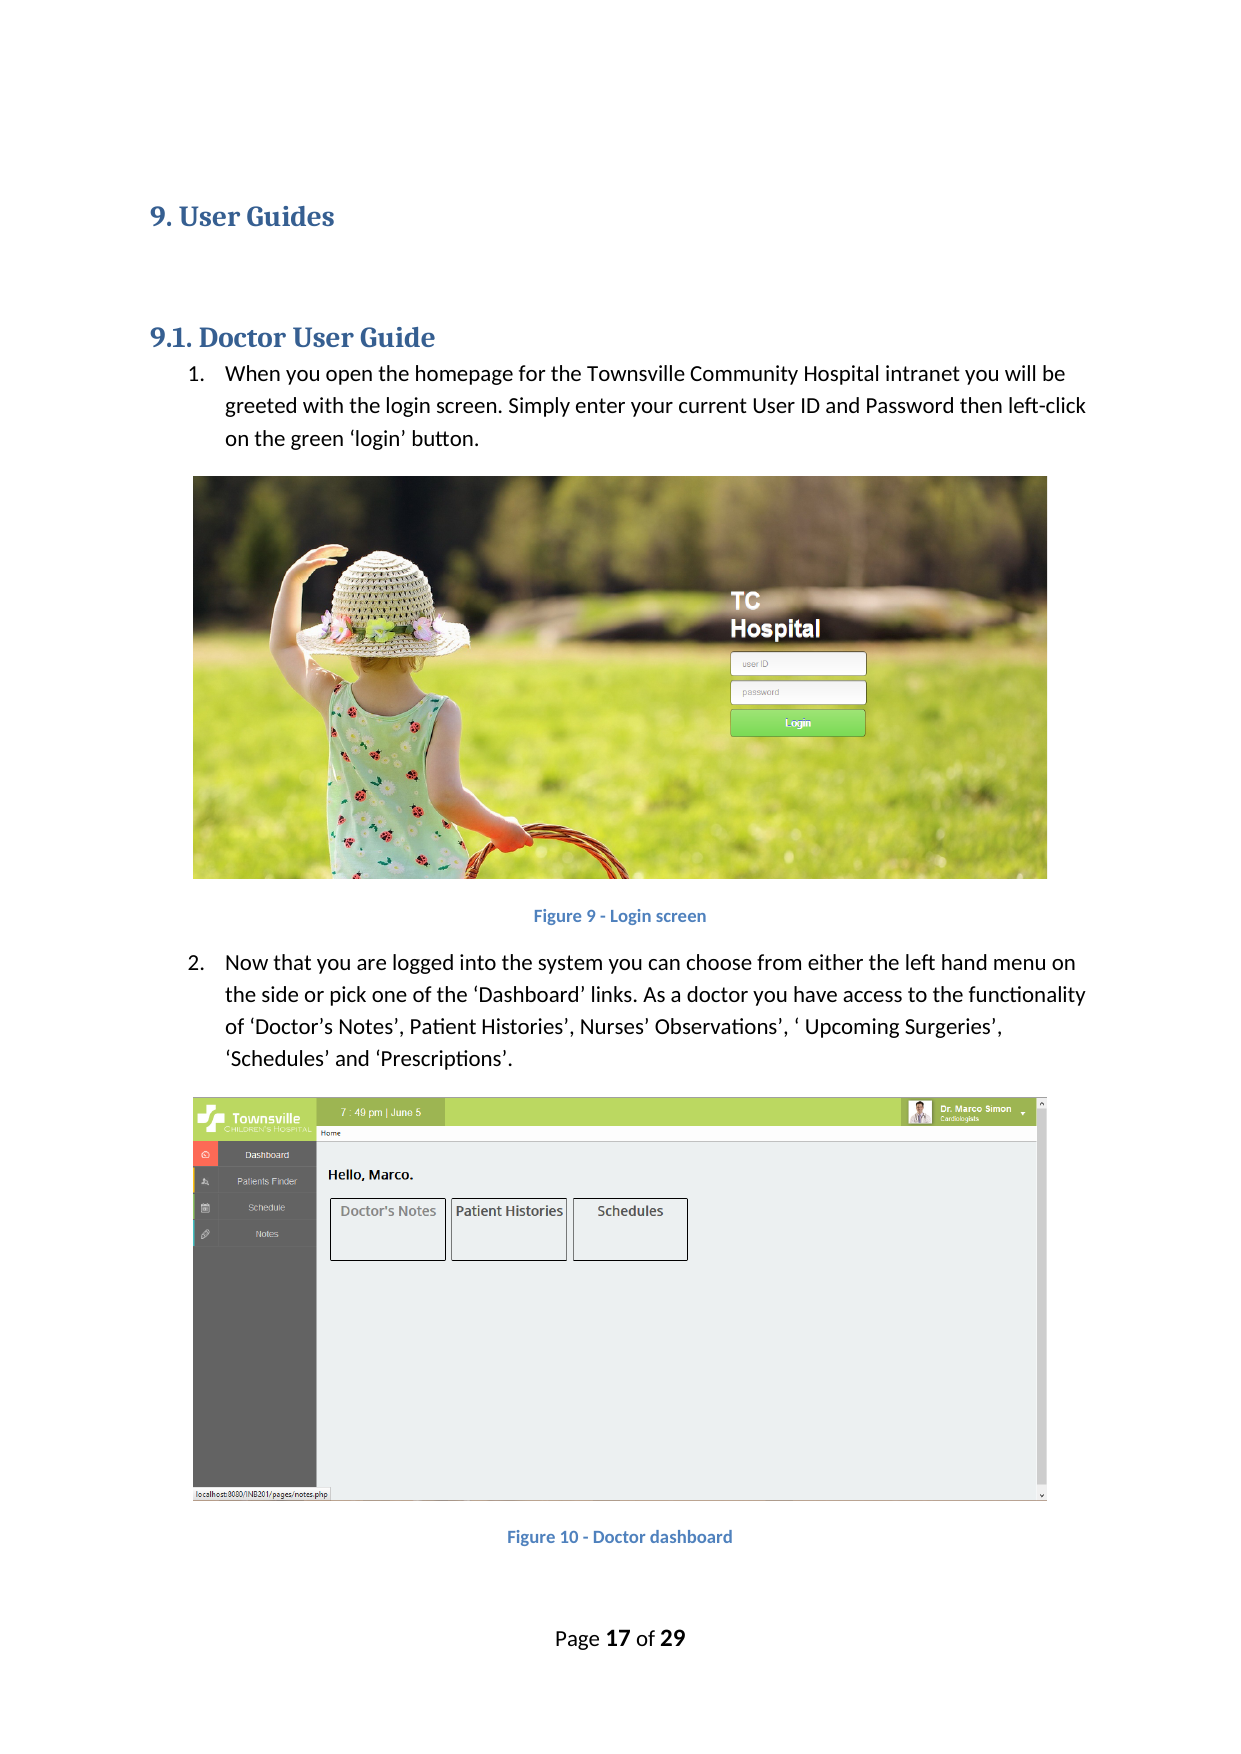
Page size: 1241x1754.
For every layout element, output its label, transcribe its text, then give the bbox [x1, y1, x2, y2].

text Figure 10 - Doctor dashboard [150, 1526, 1090, 1548]
subtitle 9.1. Doctor User Guide [150, 321, 1090, 354]
list Now that you are logged into the system you can choose from either the left hand menu on the side or pick one of the ‘Dashboard’ links. As a doctor you have access to the functionality of ‘Doctor’s Notes’, Patient Histories’, Nurses’ Observations’, ‘ Upcoming Surgeries’, ‘Schedules’ and ‘Prescriptions’. [187, 948, 1090, 1072]
text Figure 9 - Login screen [150, 904, 1090, 927]
picture [193, 1097, 1047, 1501]
picture [193, 476, 1048, 879]
subtitle 9. User Guides [150, 200, 1090, 233]
list When you open the homepage for the Townsville Community Hospital intranet you will be greeted with the login screen. Simply enter your current User ID and Password then left-click on the green ‘login’ button. [187, 359, 1090, 452]
